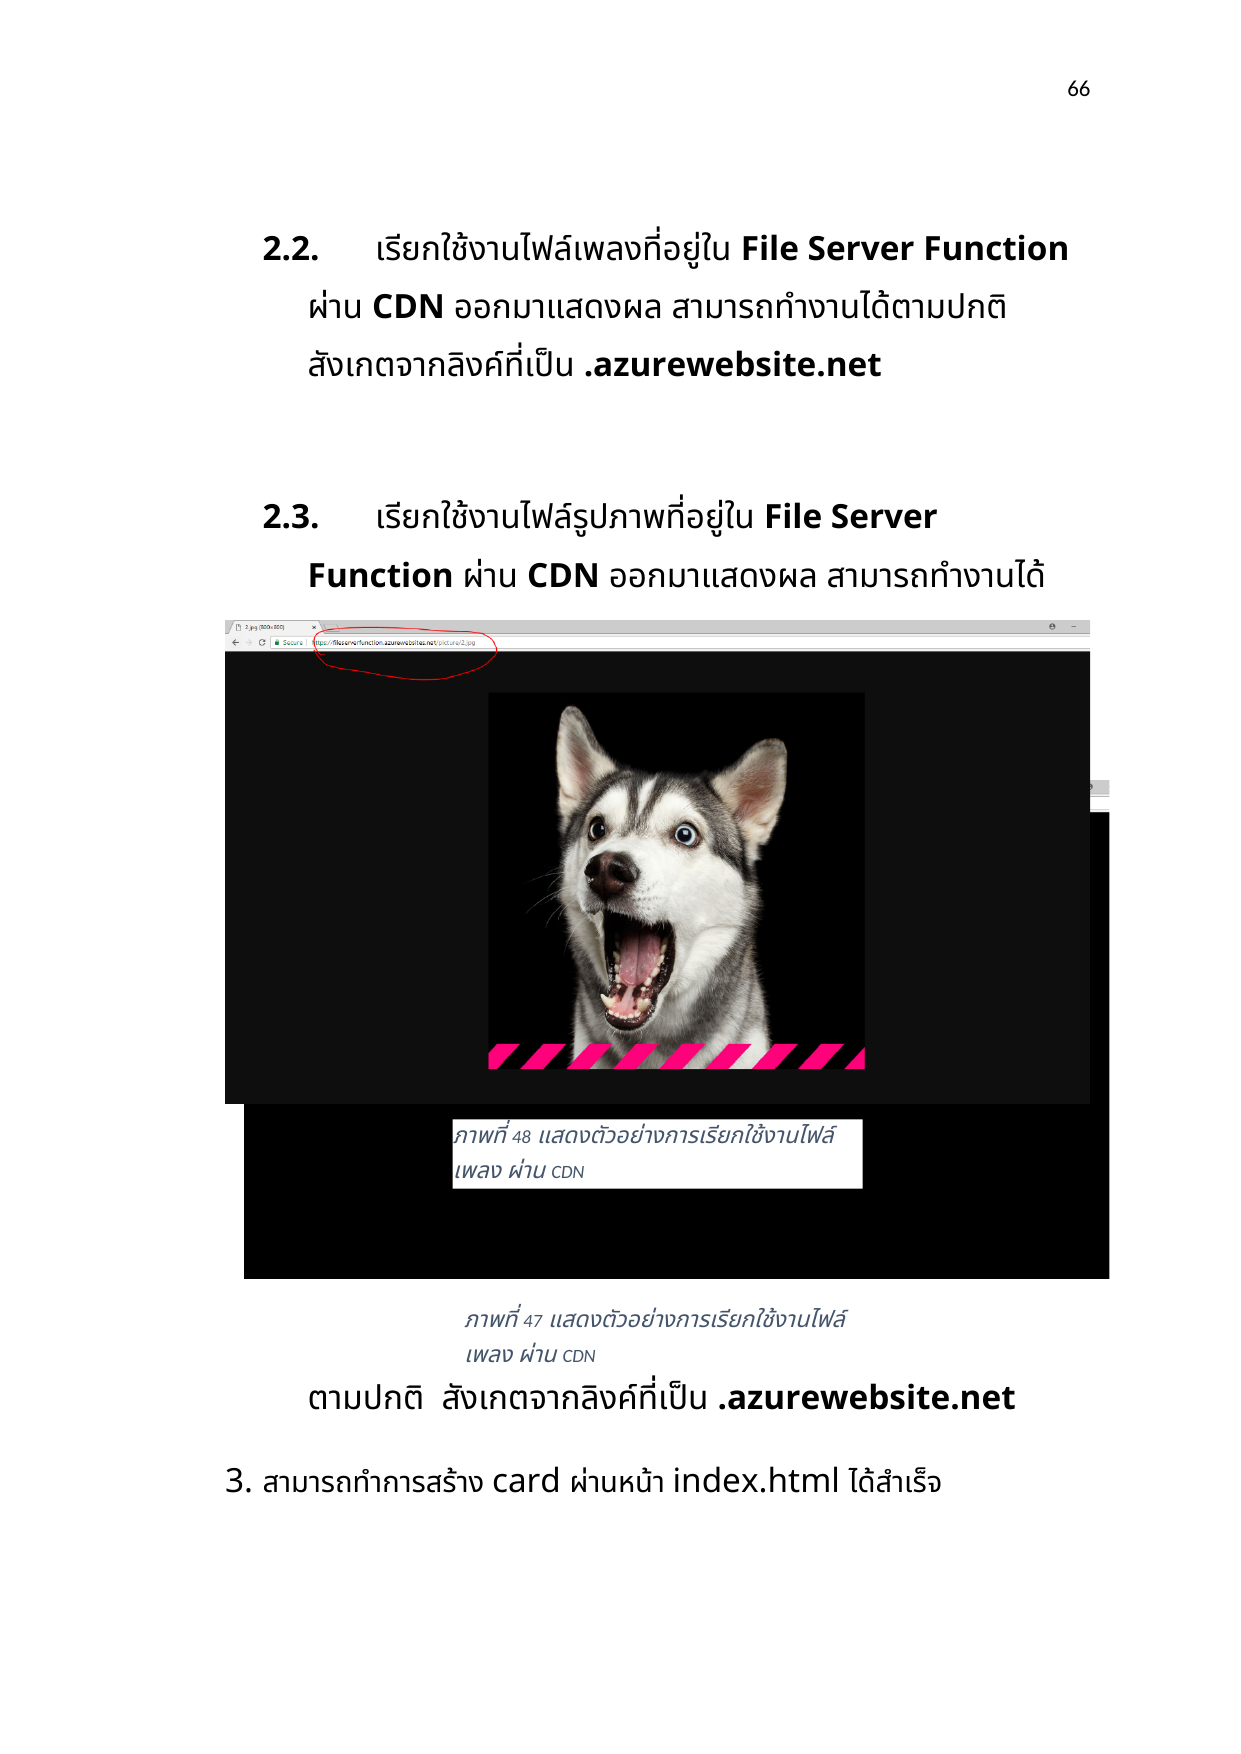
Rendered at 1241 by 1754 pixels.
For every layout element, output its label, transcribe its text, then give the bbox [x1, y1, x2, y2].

list เรียกใช้งานไฟล์รูปภาพที่อยู่ใน File Server Function ผ่าน CDN ออกมาแสดงผล สามารถทำงานได้ตามปกติ สังเกตจากลิงค์ที่เป็น .azurewebsite.net [262, 1279, 1090, 1424]
list เรียกใช้งานไฟล์รูปภาพที่อยู่ใน File Server Function ผ่าน CDN ออกมาแสดงผล สามารถทำงานได้ตามปกติ สังเกตจากลิงค์ที่เป็น .azurewebsite.net [262, 493, 1090, 620]
list เรียกใช้งานไฟล์เพลงที่อยู่ใน File Server Function ผ่าน CDN ออกมาแสดงผล สามารถทำงานได้ตามปกติ สังเกตจากลิงค์ที่เป็น .azurewebsite.net [262, 225, 1090, 392]
picture [225, 620, 1110, 1279]
subtitle สามารถทำการสร้าง card ผ่านหน้า index.html ได้สำเร็จ [225, 1457, 1090, 1505]
